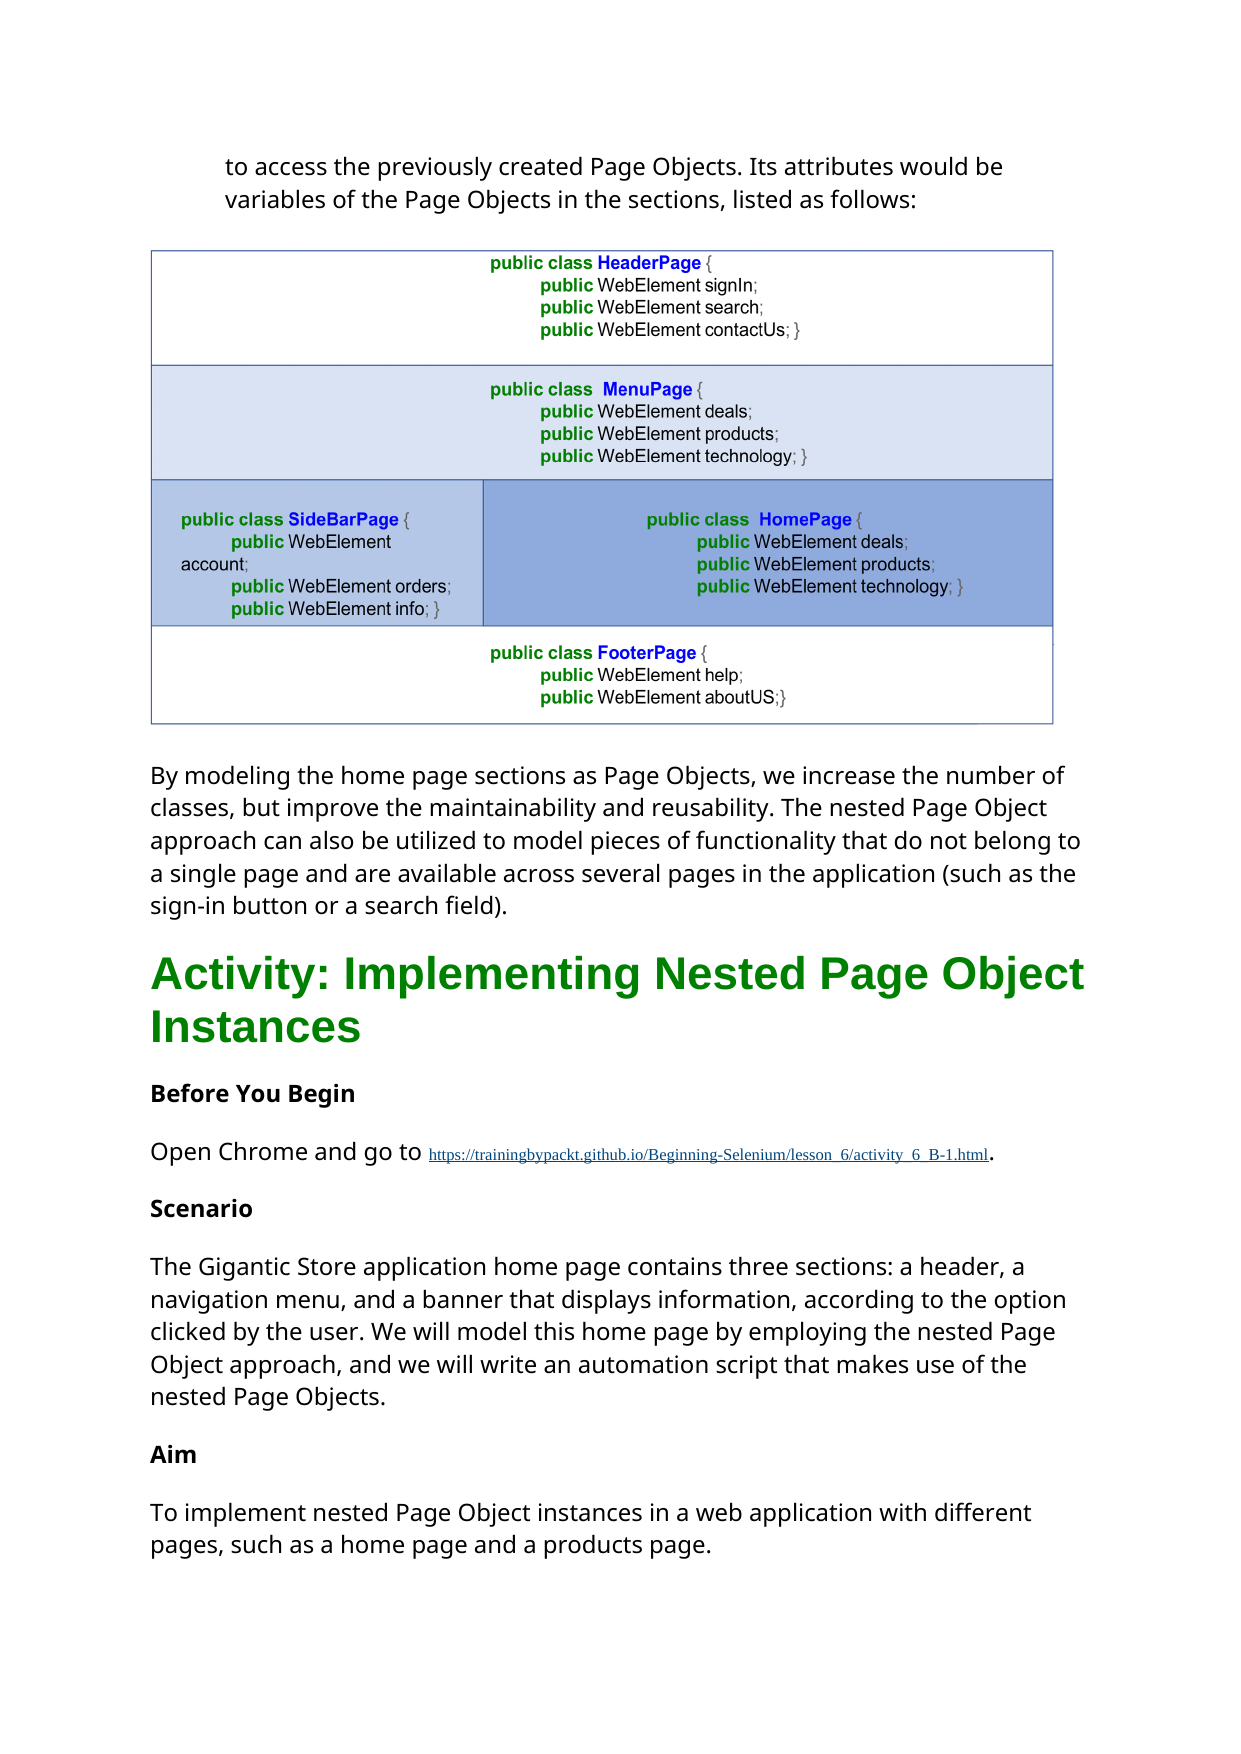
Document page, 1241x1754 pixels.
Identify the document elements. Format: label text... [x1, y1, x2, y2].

text Before You Begin [150, 1077, 1090, 1109]
subtitle Activity: Implementing Nested Page Object Instances [150, 947, 1090, 1052]
text Aim [150, 1438, 1090, 1470]
text To implement nested Page Object instances in a web application with different pages, such as a home page and a products page. [150, 1495, 1090, 1561]
text By modeling the home page sections as Page Objects, we increase the number of classes, but improve the maintainability and reusability. The nested Page Object approach can also be utilized to model pieces of functionality that do not belong to a single page and are available across several pages in the application (such as the sign-in button or a search field). [150, 758, 1090, 922]
text Scenario [150, 1192, 1090, 1225]
text The Gigantic Store application home page contains three sections: a header, a navigation menu, and a banner that displays information, according to the option clicked by the user. We will model this home page by employing the nested Page Object approach, and we will write an automation script that makes use of the nested Page Objects. [150, 1250, 1090, 1413]
picture [150, 244, 1090, 734]
text Open Chrome and go to https://trainingbypackt.github.io/Beginning-Selenium/lesson_6/activity_6_B-1.html. [150, 1134, 1090, 1167]
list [187, 150, 1090, 215]
